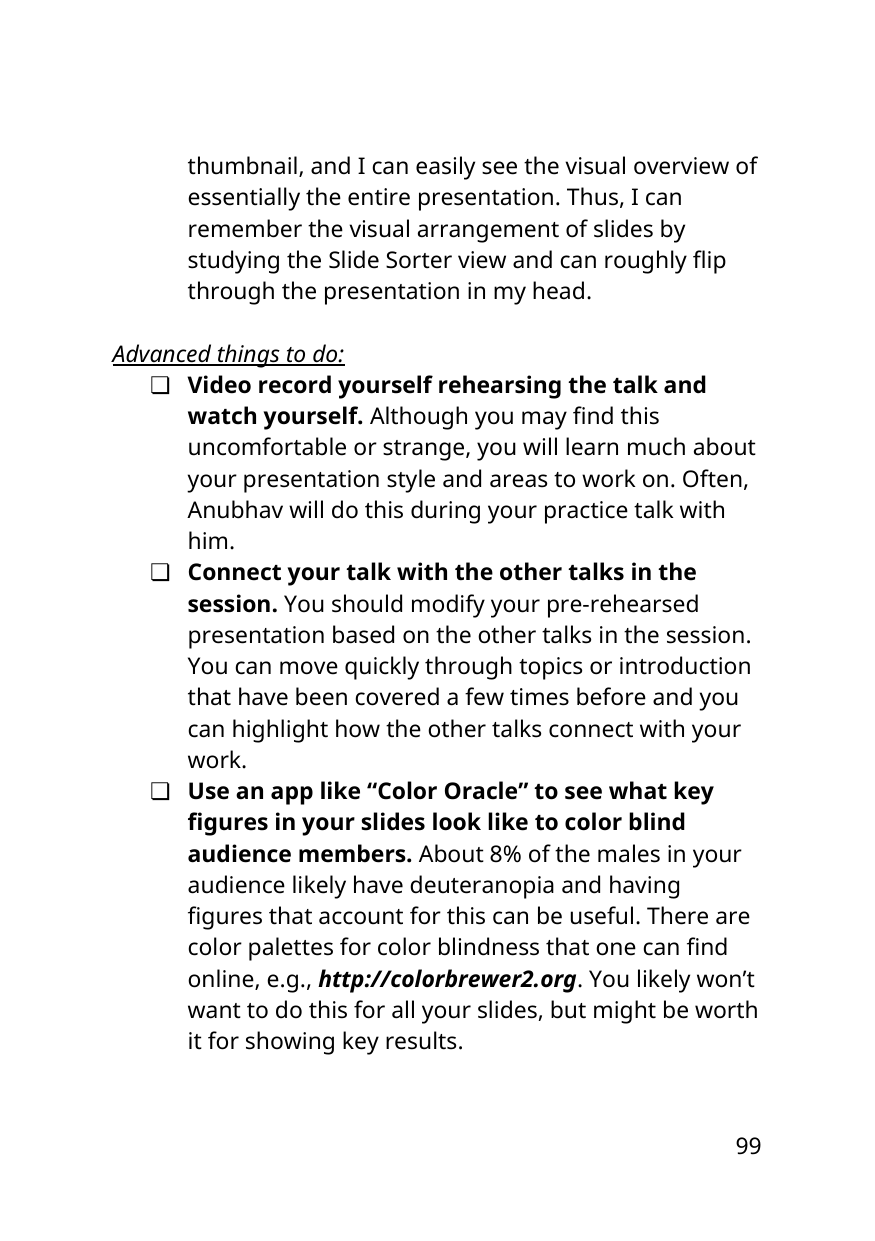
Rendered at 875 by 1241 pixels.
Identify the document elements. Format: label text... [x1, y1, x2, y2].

list Connect your talk with the other talks in the session. You should modify your pre-rehearsed presentation based on the other talks in the session. You can move quickly through topics or introduction that have been covered a few times before and you can highlight how the other talks connect with your work. [150, 556, 762, 775]
list Use an app like “Color Oracle” to see what key figures in your slides look like to color blind audience members. About 8% of the males in your audience likely have deuteranopia and having figures that account for this can be useful. There are color palettes for color blindness that one can find online, e.g., http://colorbrewer2.org. You likely won’t want to do this for all your slides, but might be worth it for showing key results. [150, 775, 762, 1056]
text Advanced things to do: [112, 337, 762, 369]
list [150, 150, 762, 306]
list Video record yourself rehearsing the talk and watch yourself. Although you may find this uncomfortable or strange, you will learn much about your presentation style and areas to work on. Often, Anubhav will do this during your practice talk with him. [150, 369, 762, 556]
